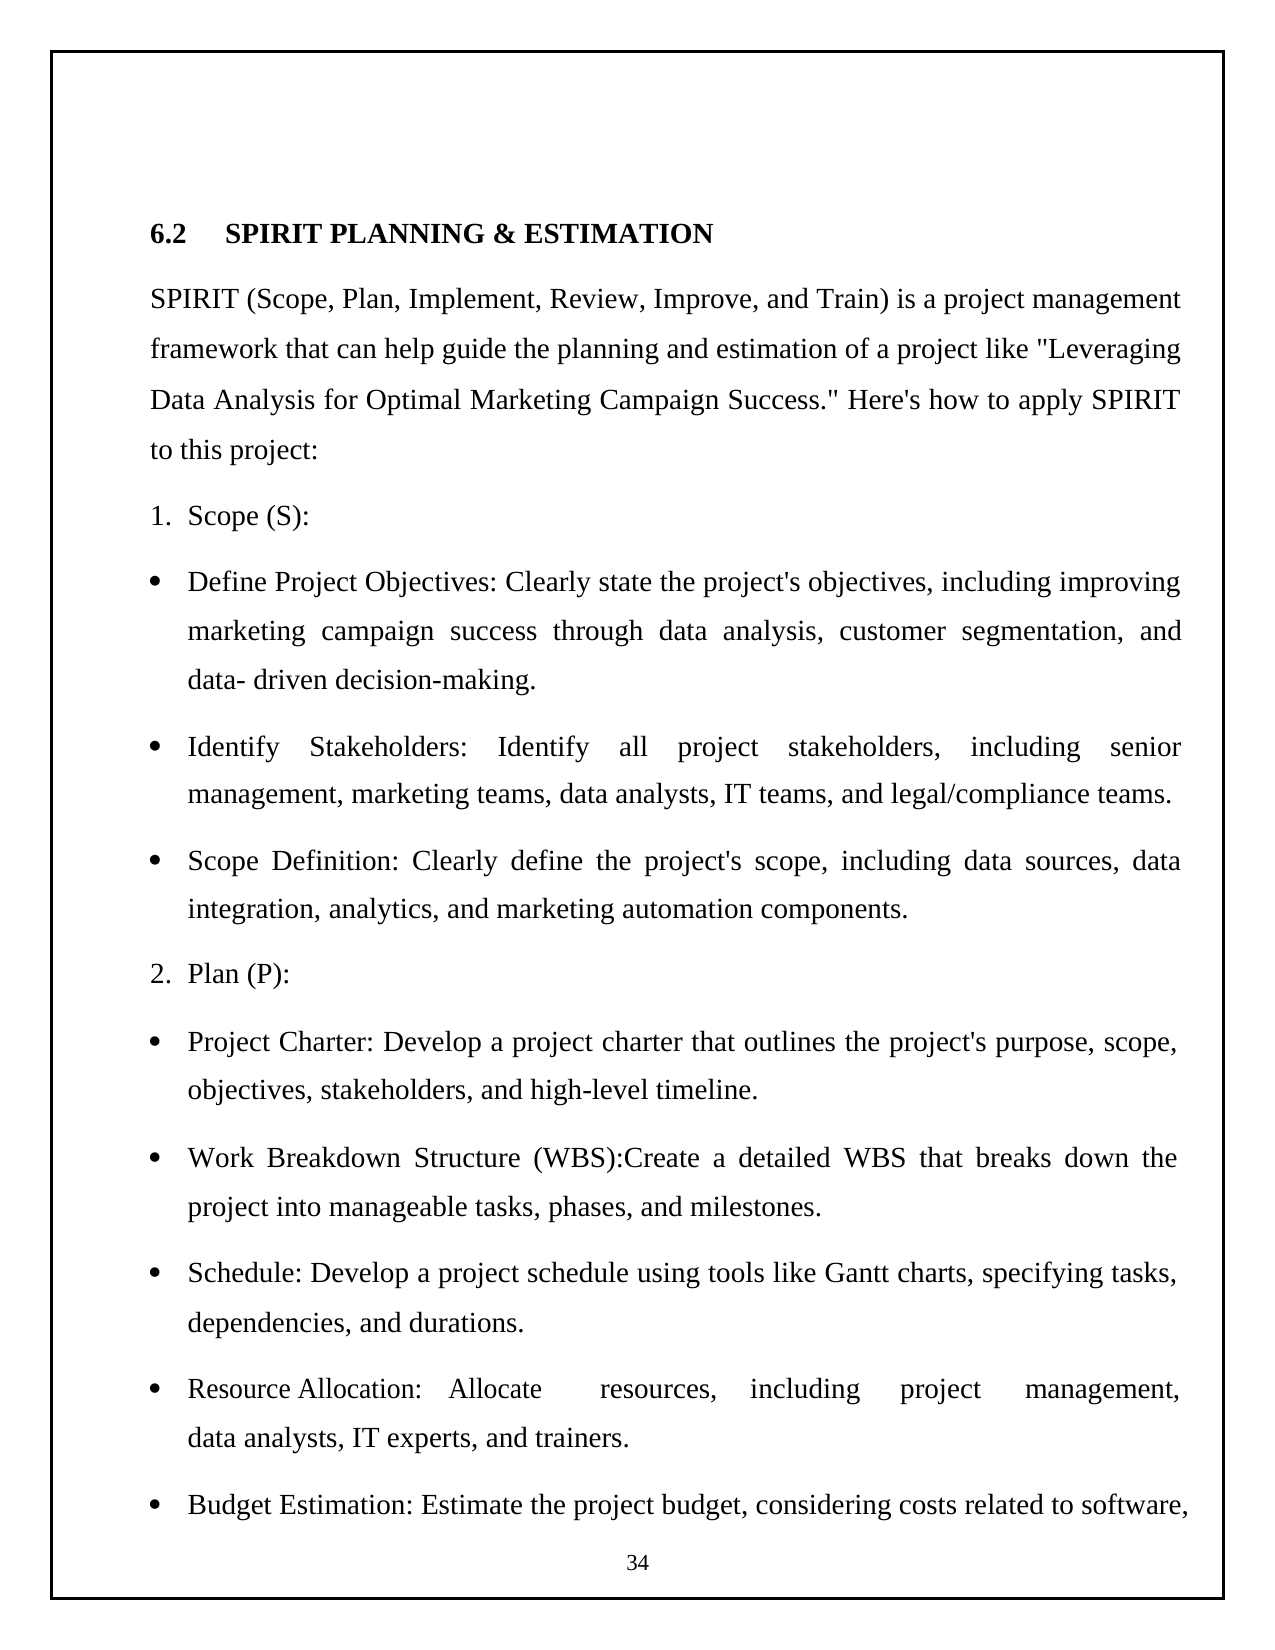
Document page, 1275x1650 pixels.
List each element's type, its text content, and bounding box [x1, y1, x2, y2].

list Schedule: Develop a project schedule using tools like Gantt charts, specifying tasks, dependencies, and durations. [150, 1255, 1181, 1338]
list Resource Allocation: Allocate resources, including project management, data analysts, IT experts, and trainers. [150, 1371, 1181, 1454]
subtitle SPIRIT PLANNING & ESTIMATION [150, 216, 1222, 249]
list Project Charter: Develop a project charter that outlines the project's purpose, scope, objectives, stakeholders, and high-level timeline. [150, 1024, 1182, 1106]
list Budget Estimation: Estimate the project budget, considering costs related to software, [150, 1487, 1222, 1521]
list Define Project Objectives: Clearly state the project's objectives, including improving marketing campaign success through data analysis, customer segmentation, and data- driven decision-making. [150, 564, 1182, 696]
list Scope (S): [150, 498, 1222, 531]
text SPIRIT (Scope, Plan, Implement, Review, Improve, and Train) is a project management framework that can help guide the planning and estimation of a project like "Leveraging Data Analysis for Optimal Marketing Campaign Success." Here's how to apply SPIRIT to this project: [150, 281, 1182, 466]
list Plan (P): [150, 957, 1222, 990]
list Scope Definition: Clearly define the project's scope, including data sources, data integration, analytics, and marketing automation components. [150, 843, 1182, 925]
list Work Breakdown Structure (WBS):Create a detailed WBS that breaks down the project into manageable tasks, phases, and milestones. [150, 1140, 1182, 1222]
list Identify Stakeholders: Identify all project stakeholders, including senior management, marketing teams, data analysts, IT teams, and legal/compliance teams. [150, 729, 1181, 810]
